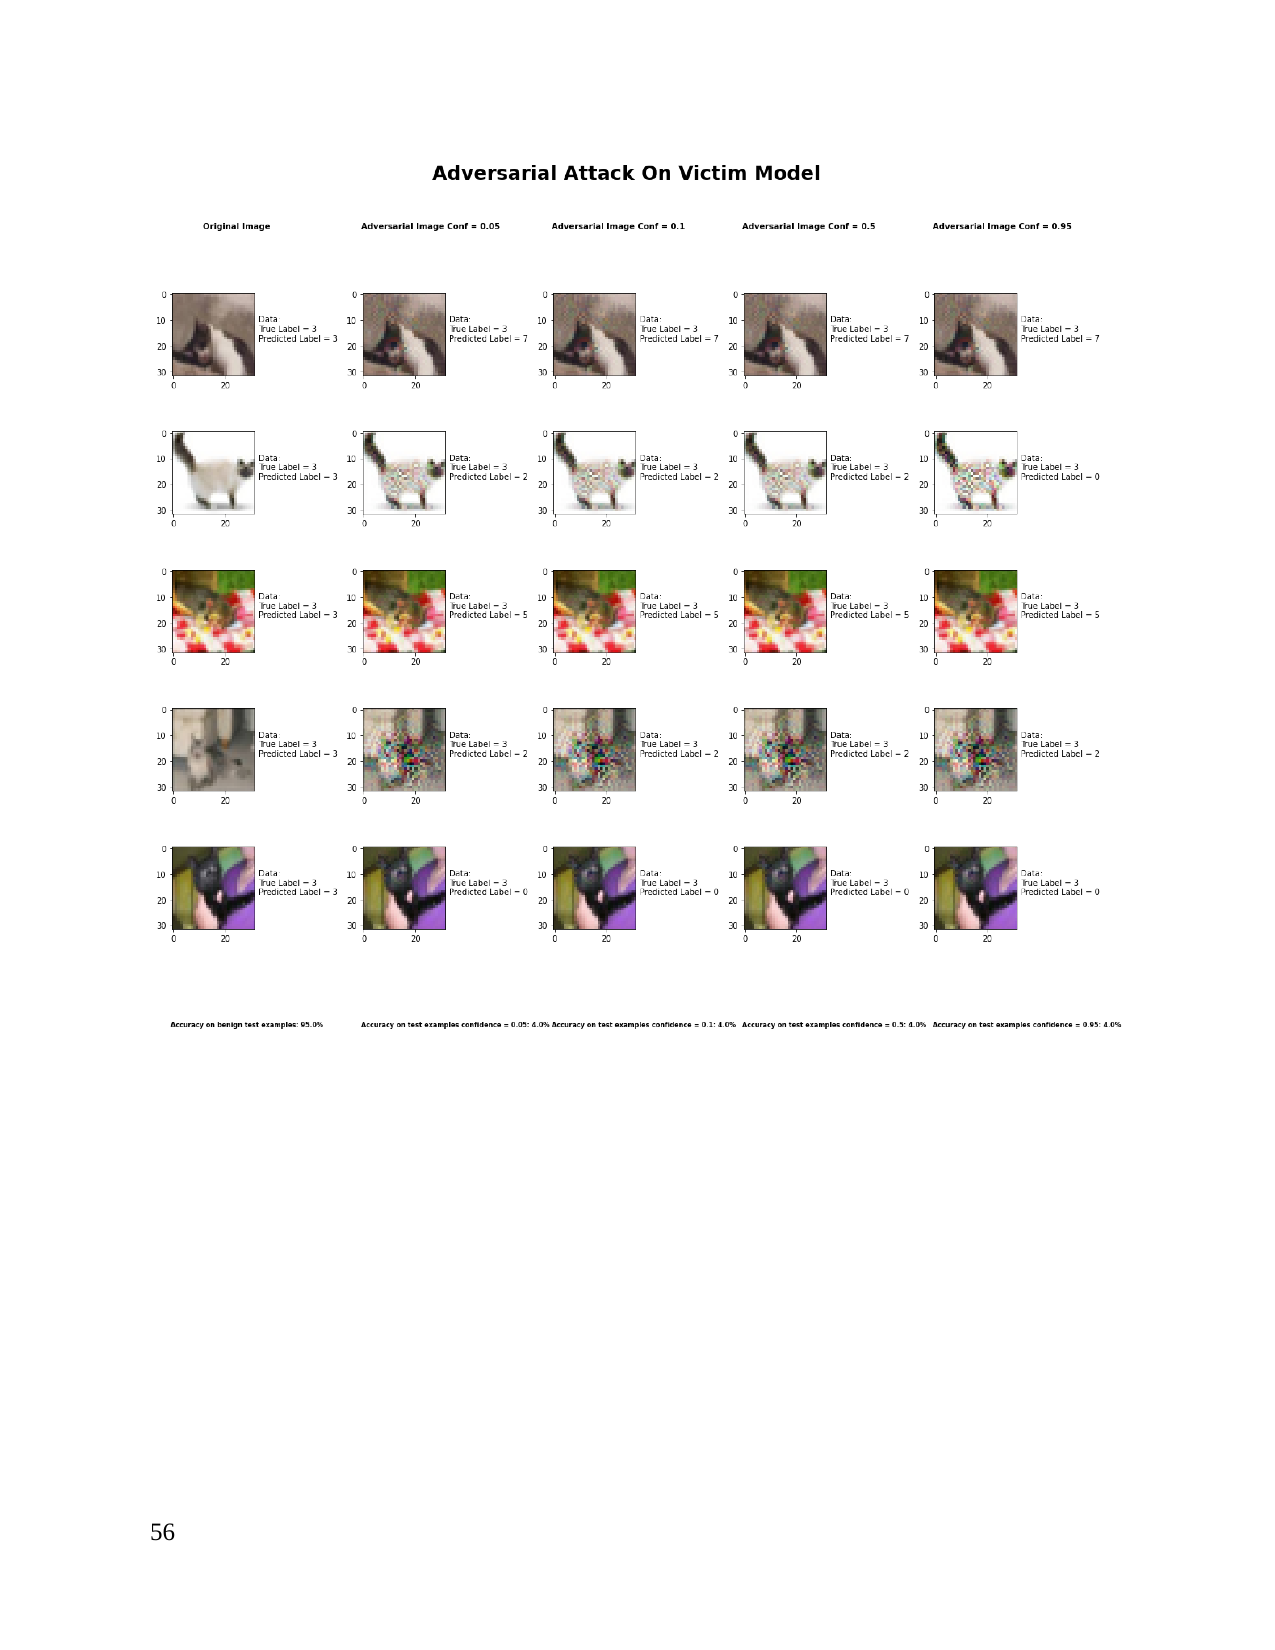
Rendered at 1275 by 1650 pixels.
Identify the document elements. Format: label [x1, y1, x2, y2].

picture [150, 150, 1125, 1073]
